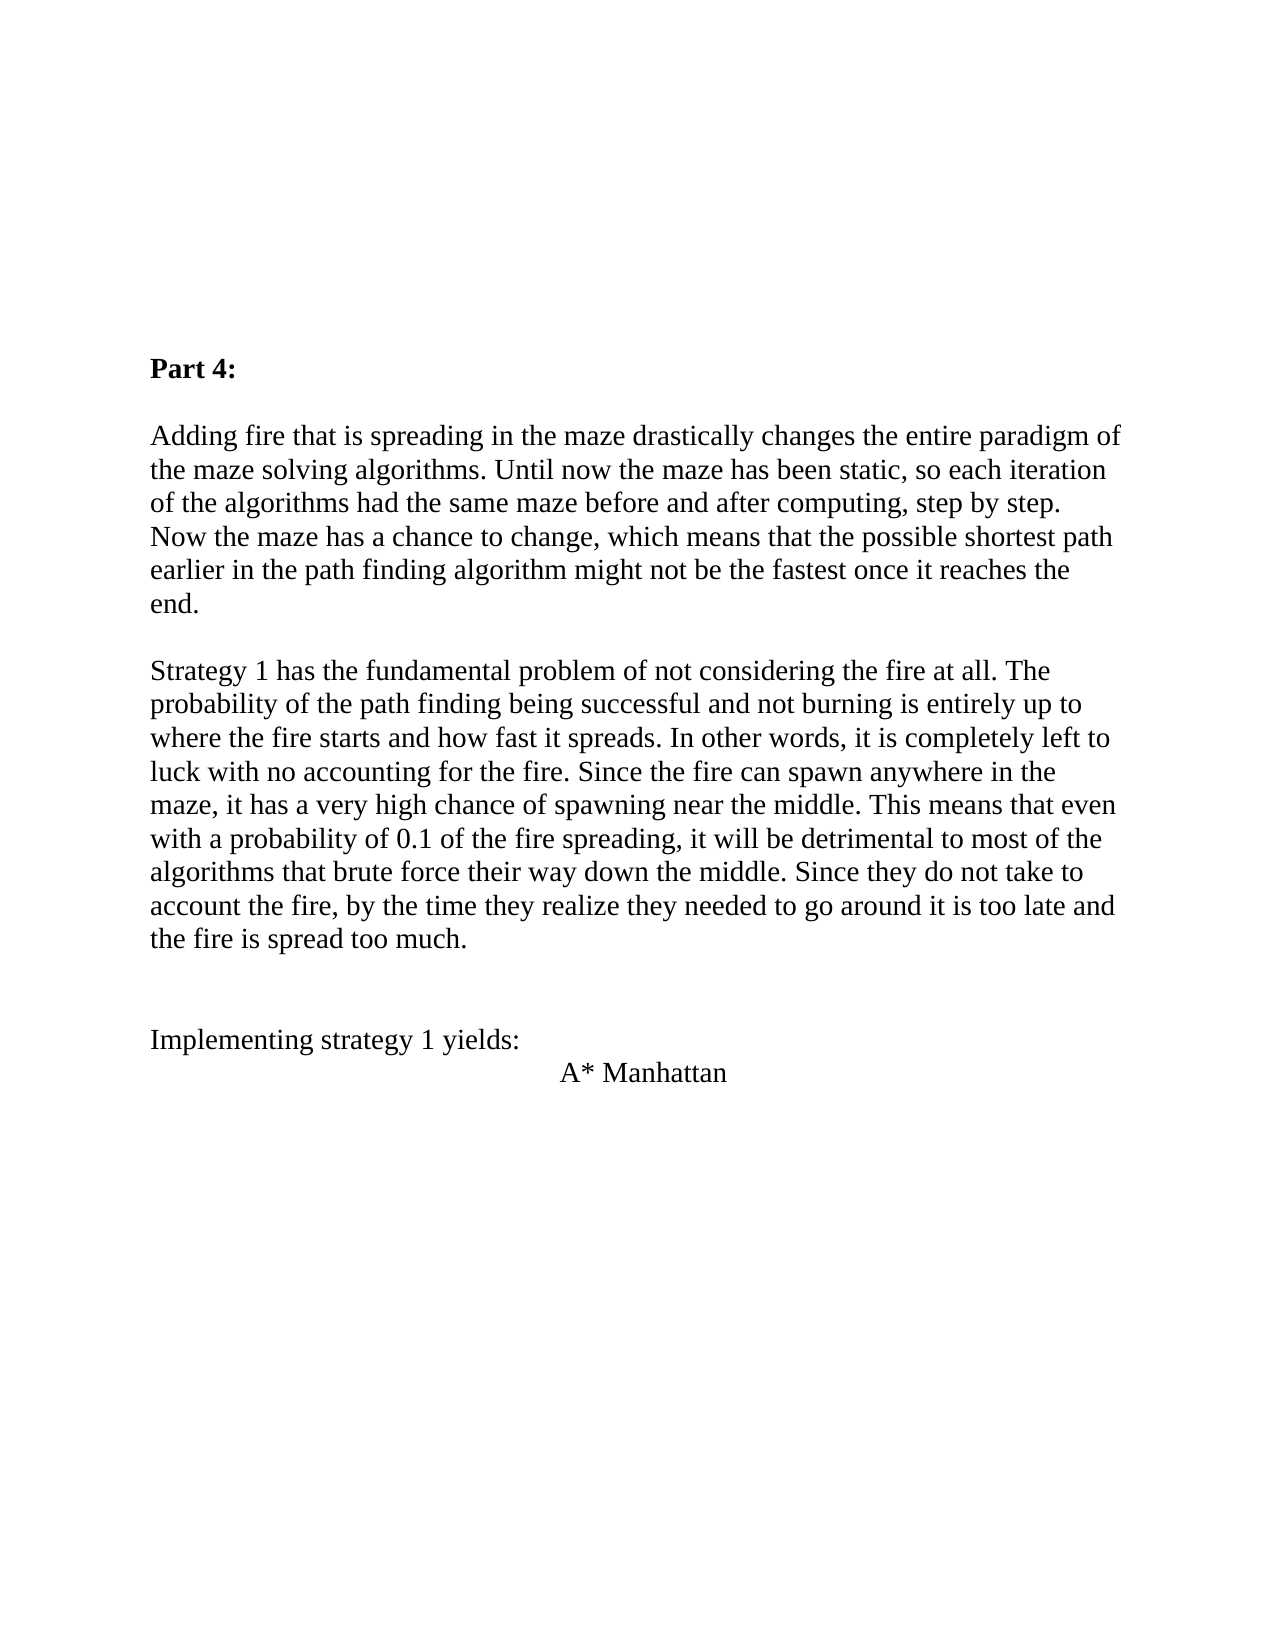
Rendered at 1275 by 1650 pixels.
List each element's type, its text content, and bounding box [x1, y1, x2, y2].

text A* Manhattan [150, 1056, 1125, 1089]
text Strategy 1 has the fundamental problem of not considering the fire at all. The probability of the path finding being successful and not burning is entirely up to where the fire starts and how fast it spreads. In other words, it is completely left to luck with no accounting for the fire. Since the fire can spawn anywhere in the maze, it has a very high chance of spawning near the middle. This means that even with a probability of 0.1 of the fire spreading, it will be detrimental to most of the algorithms that brute force their way down the middle. Since they do not take to account the fire, by the time they realize they needed to go around it is too late and the fire is spread too much. [150, 653, 1125, 955]
text Implementing strategy 1 yields: [150, 1022, 1125, 1056]
text Adding fire that is spreading in the maze drastically changes the entire paradigm of the maze solving algorithms. Until now the maze has been static, so each iteration of the algorithms had the same maze before and after computing, step by step. Now the maze has a chance to change, which means that the possible shortest path earlier in the path finding algorithm might not be the fastest once it reaches the end. [150, 418, 1125, 619]
text Part 4: [150, 351, 1125, 385]
